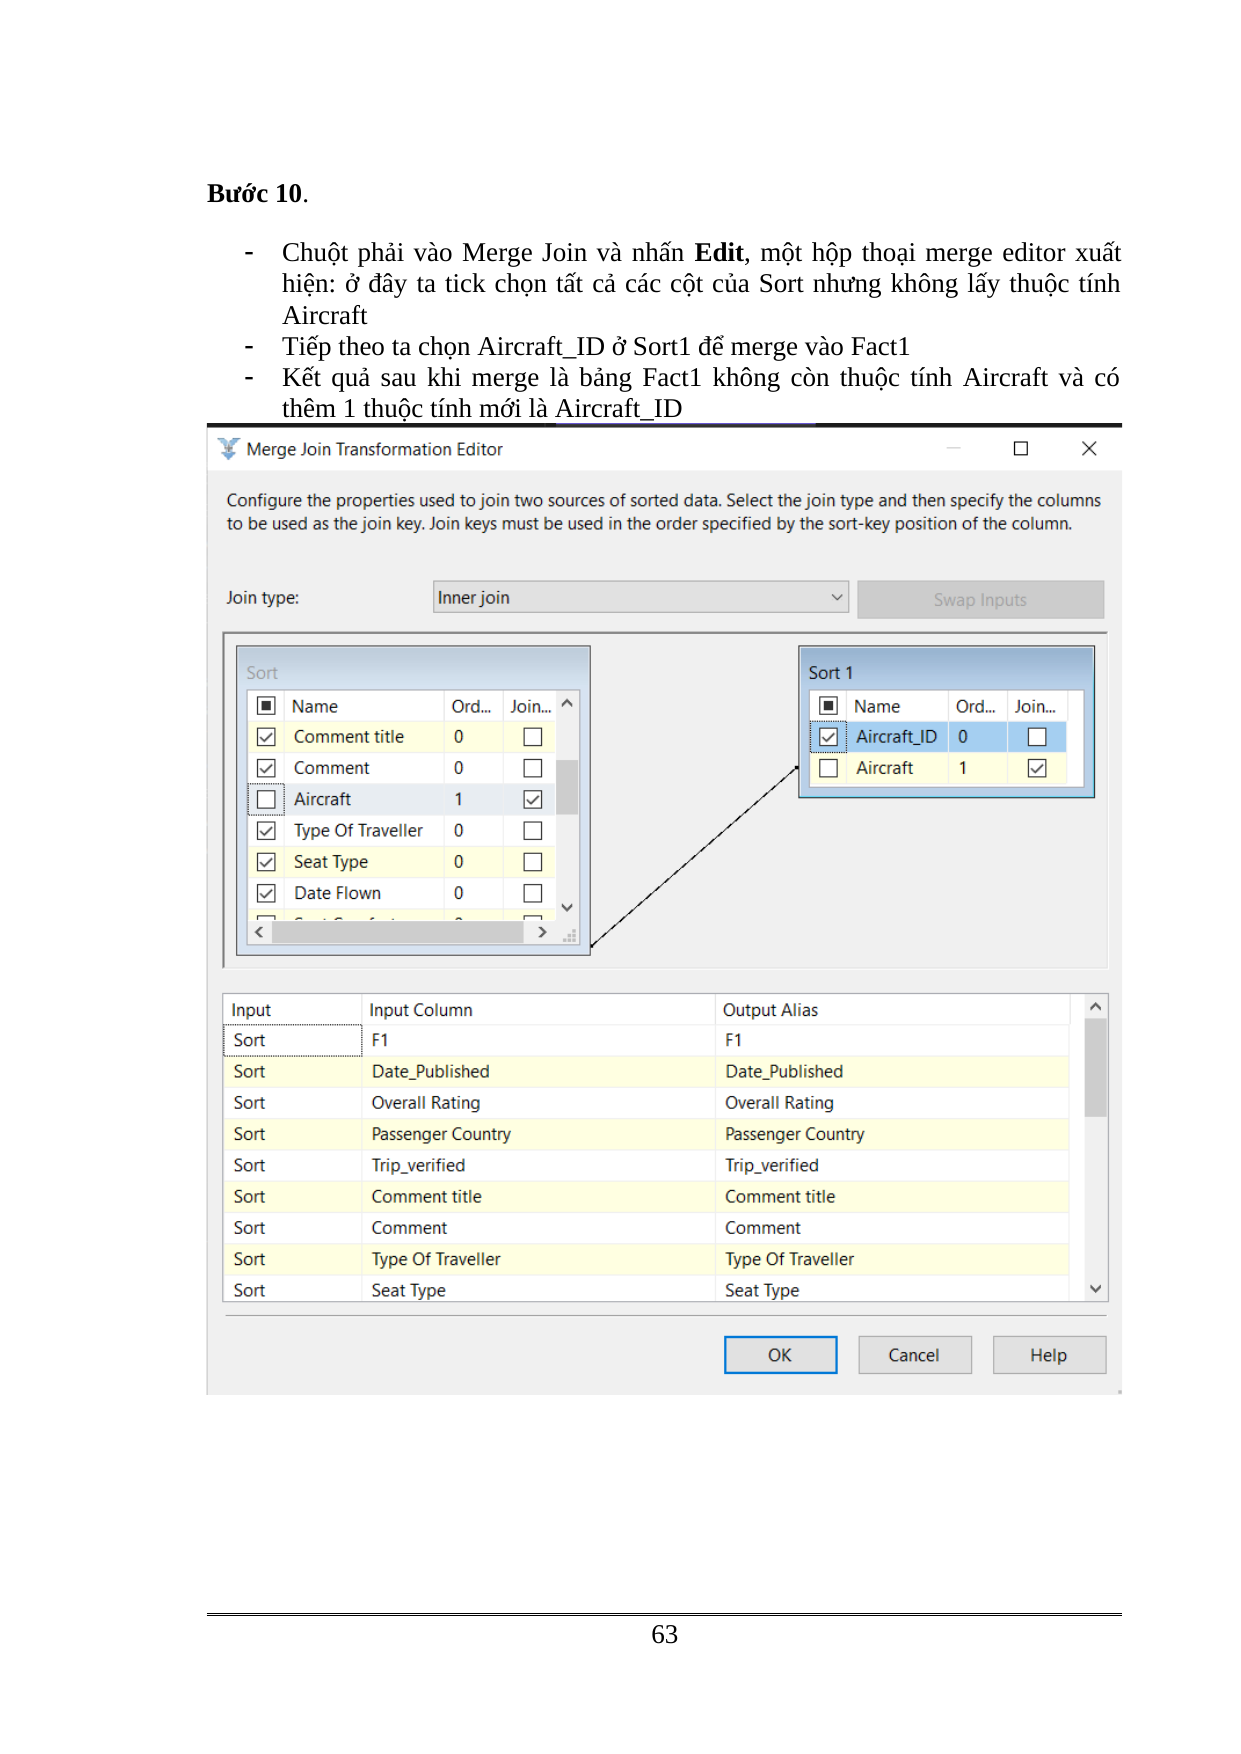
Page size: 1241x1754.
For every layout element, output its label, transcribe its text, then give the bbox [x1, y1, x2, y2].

list Chuột phải vào Merge Join và nhấn Edit, một hộp thoại merge editor xuất hiện: ở đây ta tick chọn tất cả các cột của Sort nhưng không lấy thuộc tính Aircraft [244, 236, 1122, 330]
picture [206, 423, 1123, 1395]
list Tiếp theo ta chọn Aircraft_ID ở Sort1 để merge vào Fact1 [244, 330, 1122, 361]
text Bước 10. [207, 177, 1122, 208]
list Kết quả sau khi merge là bảng Fact1 không còn thuộc tính Aircraft và có thêm 1 thuộc tính mới là Aircraft_ID [244, 361, 1122, 423]
